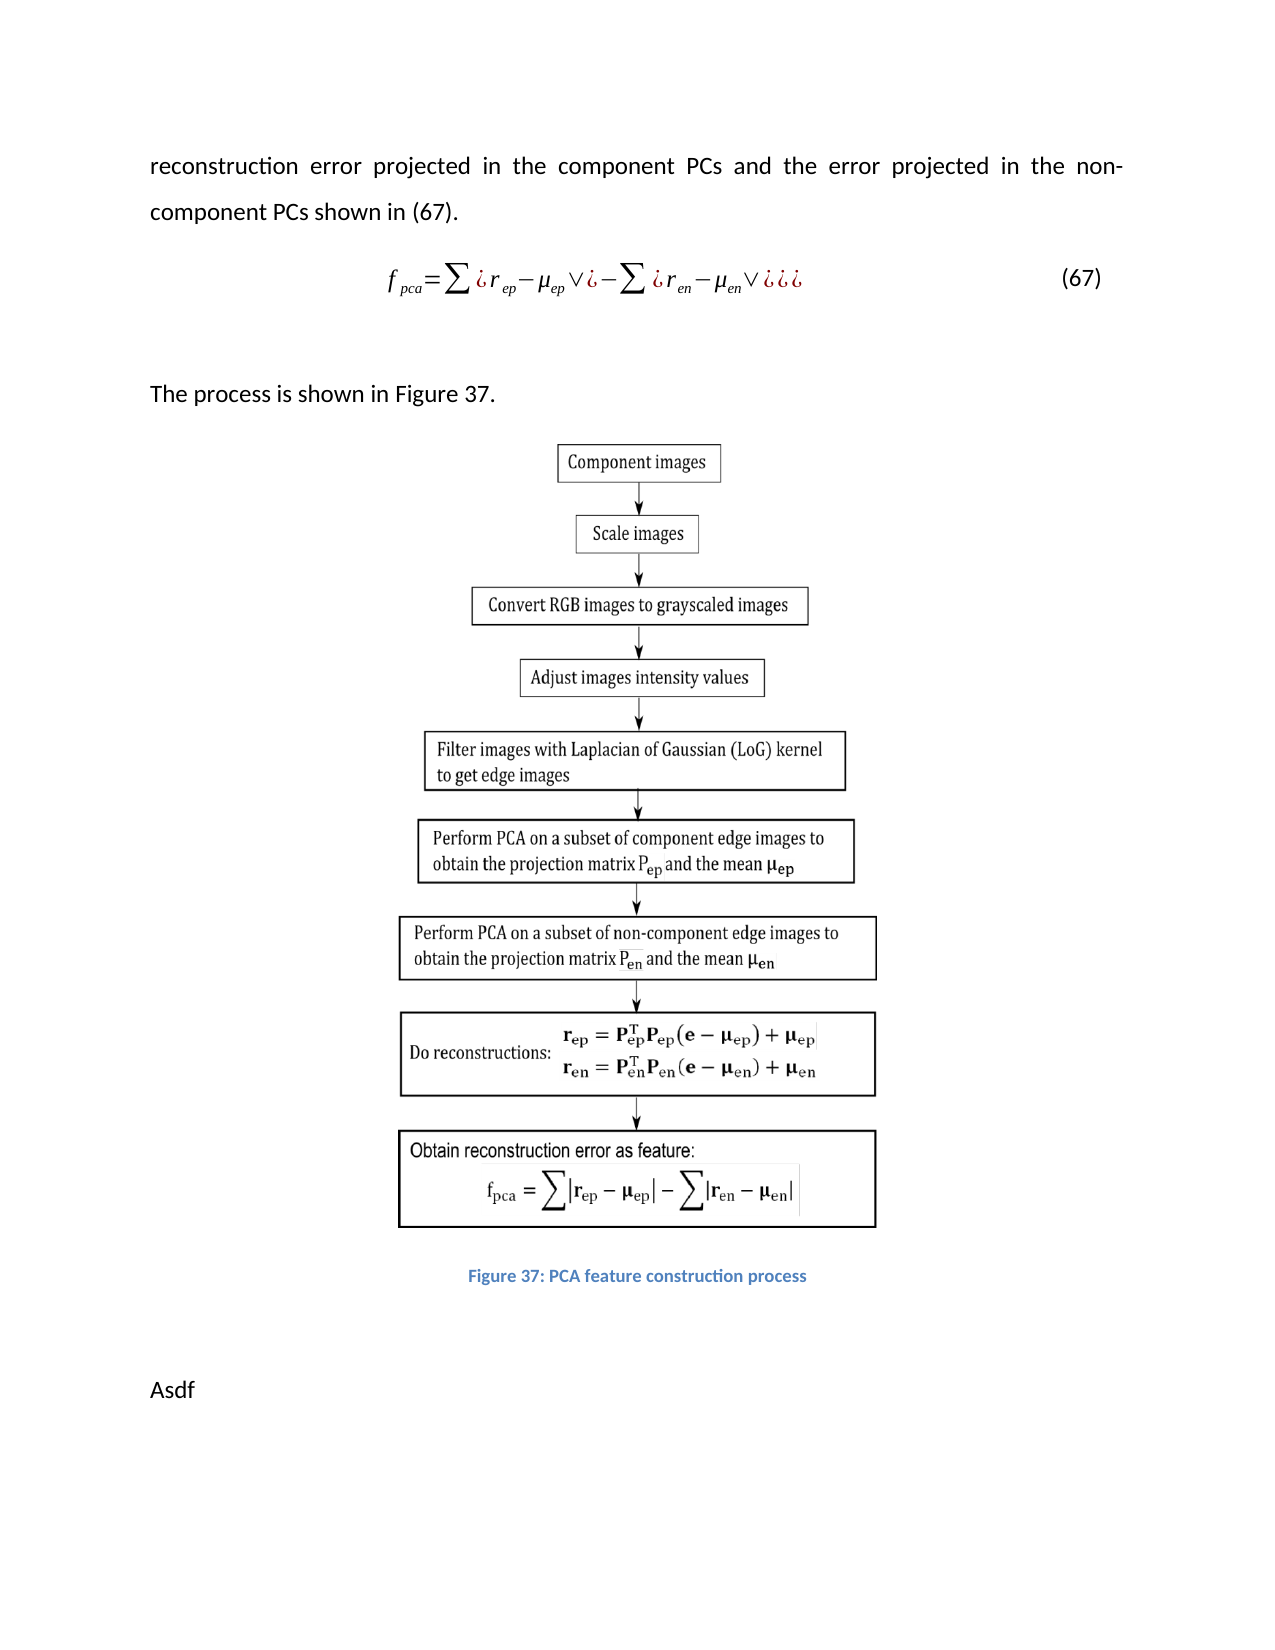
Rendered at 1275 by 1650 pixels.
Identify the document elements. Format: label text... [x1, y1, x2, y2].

text Asdf [150, 1374, 1125, 1405]
table_header [139, 262, 1050, 311]
text The process is shown in Figure 37. [150, 378, 1125, 408]
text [150, 150, 1125, 226]
text Figure : PCA feature construction process [150, 1264, 1125, 1287]
picture [398, 444, 877, 1228]
